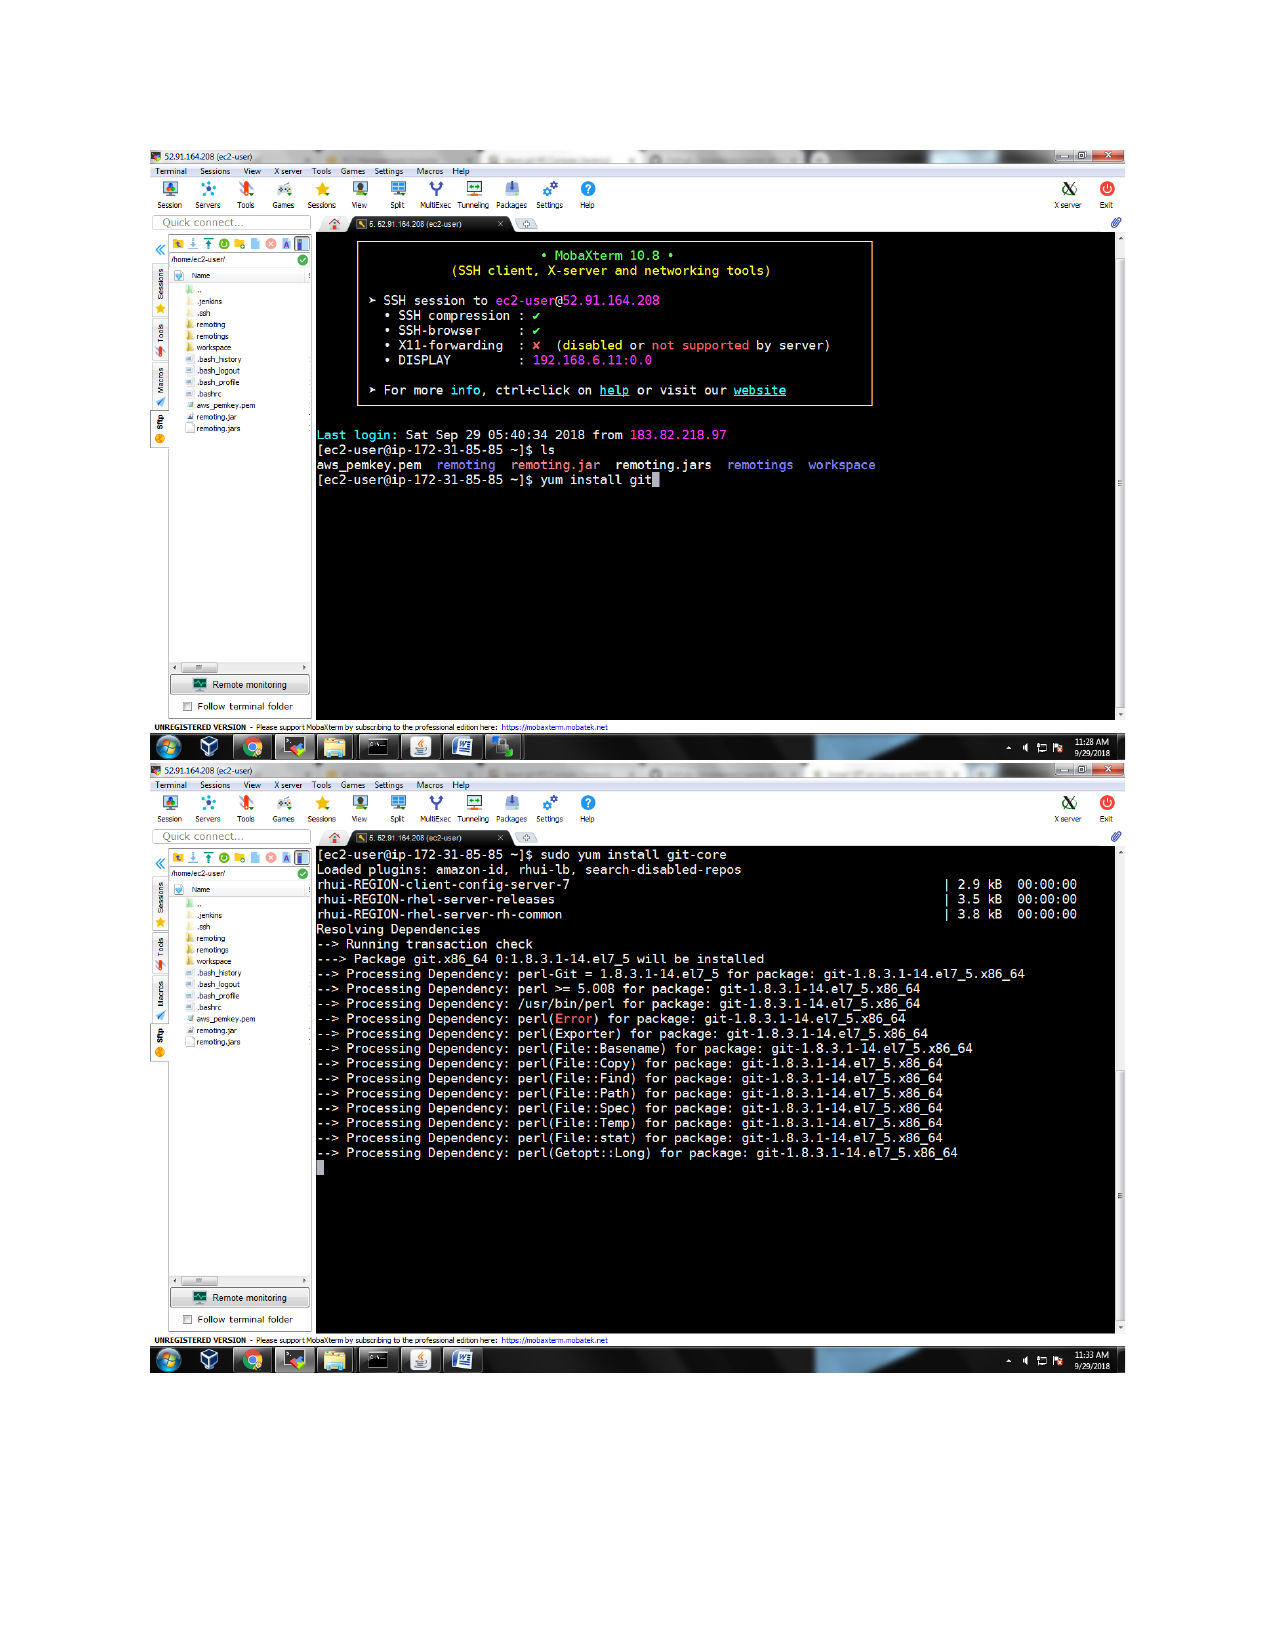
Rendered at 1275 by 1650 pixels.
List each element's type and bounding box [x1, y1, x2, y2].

picture [150, 150, 1125, 760]
picture [150, 763, 1125, 1373]
